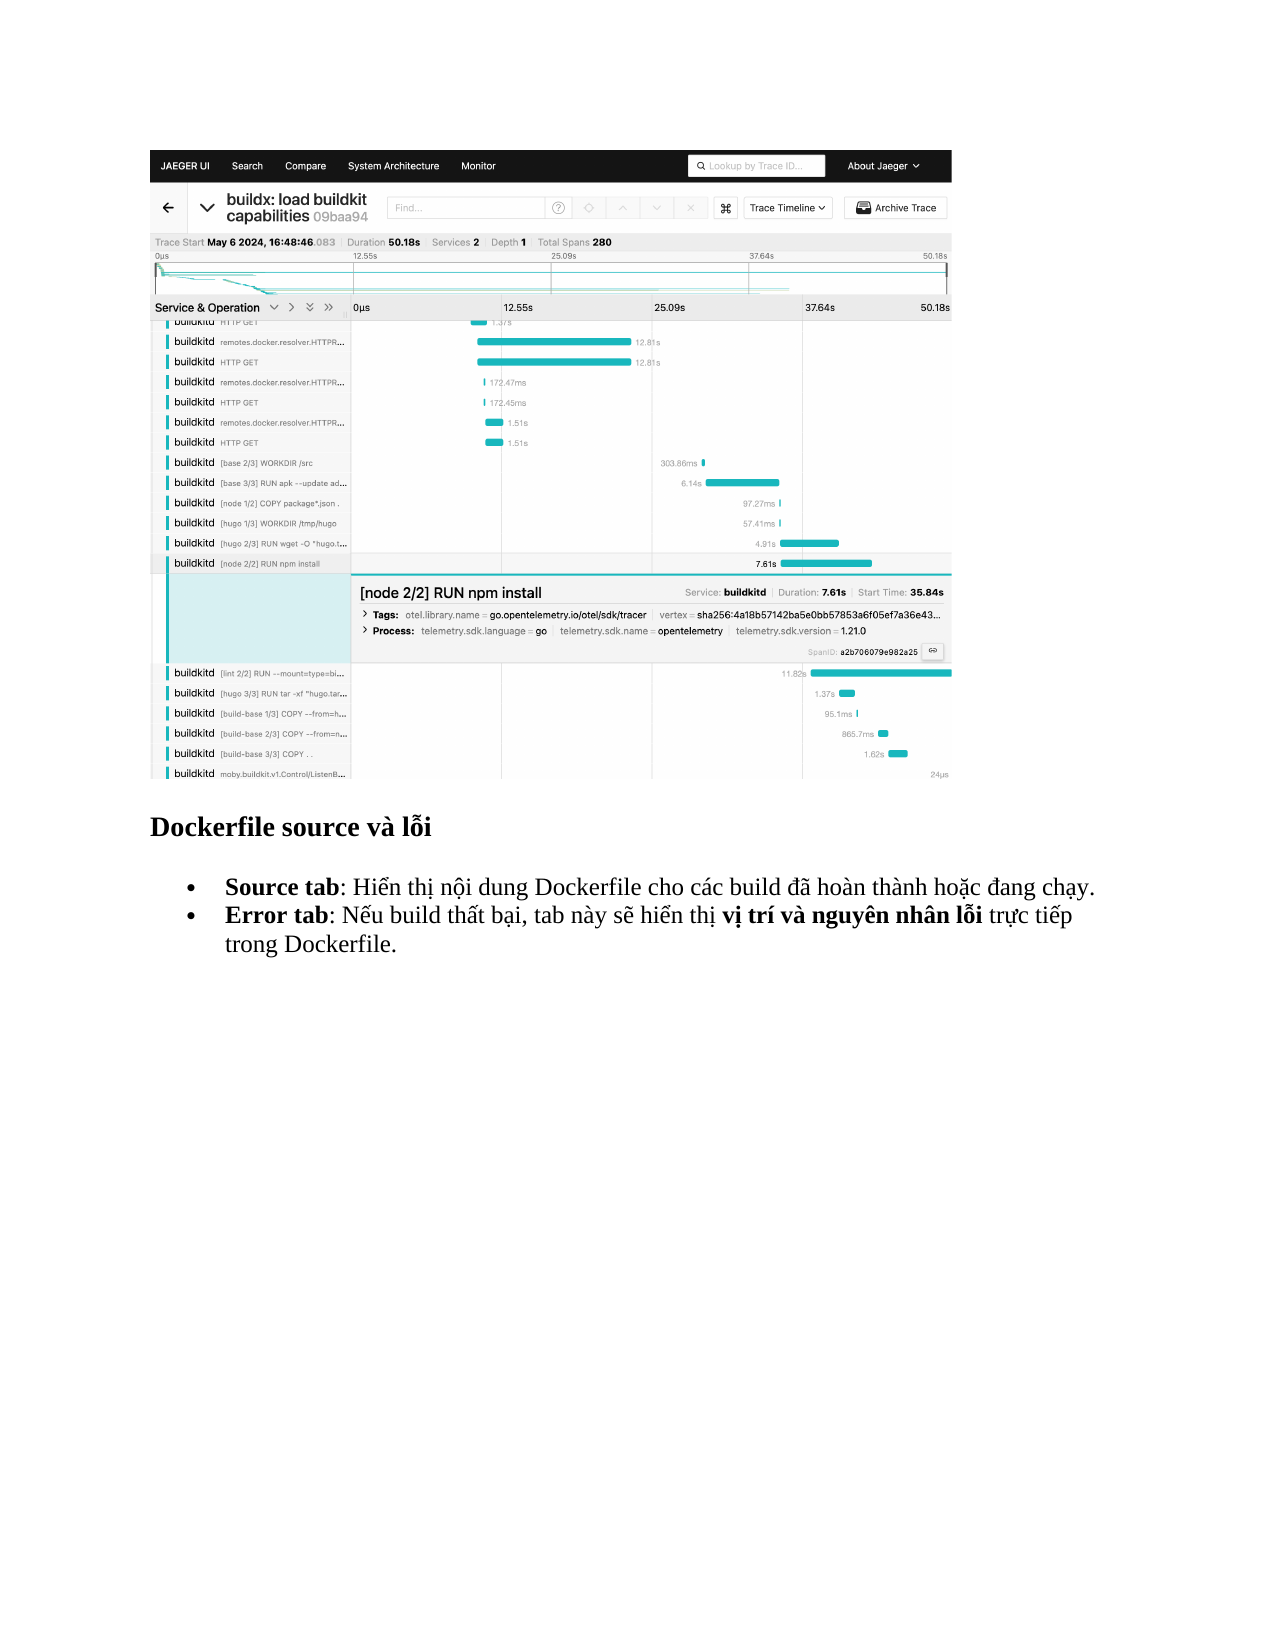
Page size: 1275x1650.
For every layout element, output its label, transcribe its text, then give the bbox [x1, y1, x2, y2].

list Source tab: Hiển thị nội dung Dockerfile cho các build đã hoàn thành hoặc đang chạy. [187, 872, 1125, 900]
picture [150, 150, 952, 779]
list Error tab: Nếu build thất bại, tab này sẽ hiển thị vị trí và nguyên nhân lỗi trực tiếp trong Dockerfile. [187, 900, 1125, 958]
text Dockerfile source và lỗi [150, 810, 1125, 842]
